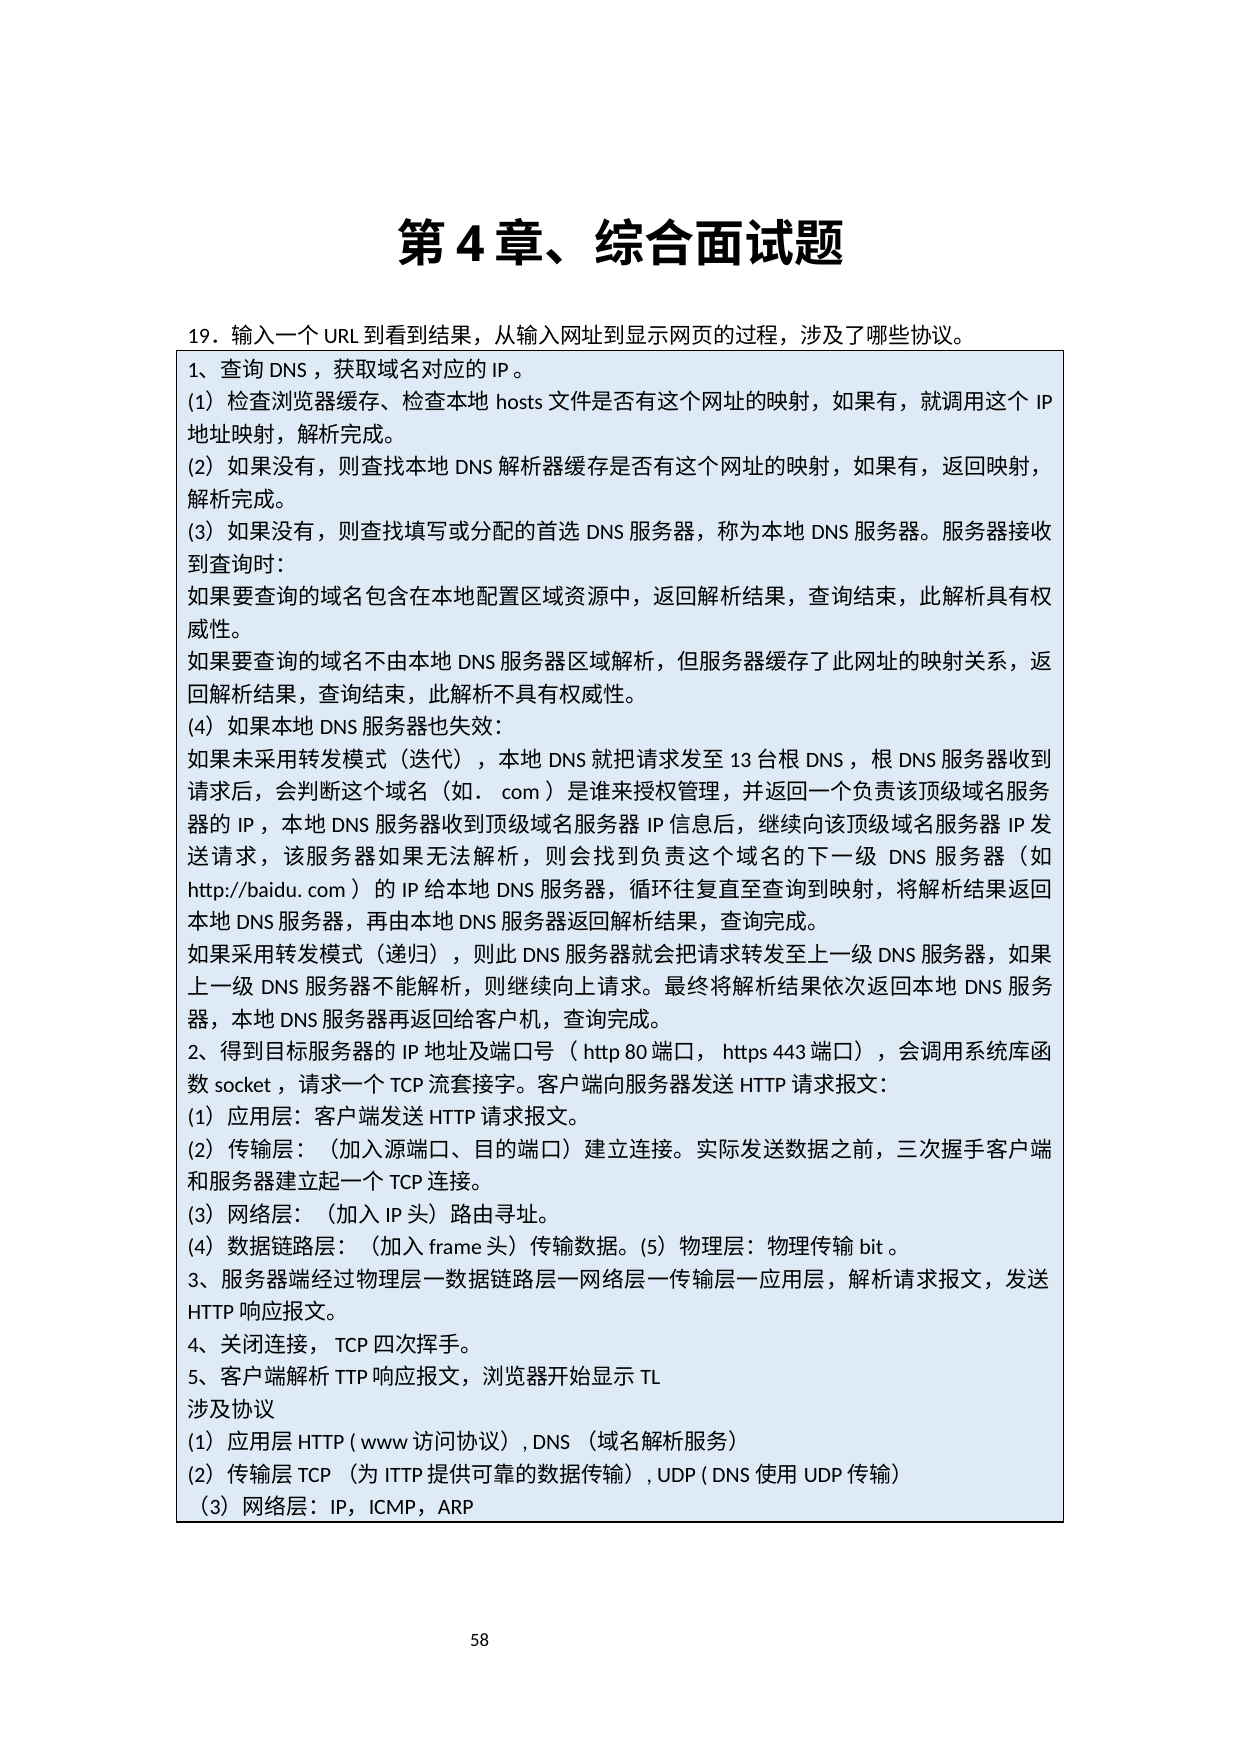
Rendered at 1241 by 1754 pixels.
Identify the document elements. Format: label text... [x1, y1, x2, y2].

table_header 1、查询 DNS ，获取域名对应的 IP 。 (1）检査浏览器缓存、检查本地 hosts 文件是否有这个网址的映射，如果有，就调用这个 IP 地址映射，解析完成。 (2）如果没有，则査找本地 DNS 解析器缓存是否有这个网址的映射，如果有，返回映射，解析完成。 (3）如果没有，则查找填写或分配的首选 DNS 服务器，称为本地 DNS 服务器。服务器接收到査询时： 如果要查询的域名包含在本地配置区域资源中，返回解析结果，查询结束，此解析具有权威性。 如果要查询的域名不由本地 DNS 服务器区域解析，但服务器缓存了此网址的映射关系，返回解析结果，查询结束，此解析不具有权威性。 (4）如果本地 DNS 服务器也失效： 如果未采用转发模式（迭代），本地 DNS 就把请求发至13台根 DNS ，根 DNS 服务器收到请求后，会判断这个域名（如． com ）是谁来授权管理，并返回一个负责该顶级域名服务器的 IP ，本地 DNS 服务器收到顶级域名服务器 IP 信息后，继续向该顶级域名服务器 IP 发送请求，该服务器如果无法解析，则会找到负责这个域名的下一级 DNS 服务器（如http://baidu. com ）的 IP 给本地 DNS 服务器，循环往复直至查询到映射，将解析结果返回本地 DNS 服务器，再由本地 DNS 服务器返回解析结果，查询完成。 如果采用转发模式（递归），则此 DNS 服务器就会把请求转发至上一级 DNS 服务器，如果上一级 DNS 服务器不能解析，则继续向上请求。最终将解析结果依次返回本地 DNS 服务器，本地 DNS 服务器再返回给客户机，查询完成。 2、得到目标服务器的 IP 地址及端口号（ http 80端口， https 443端口），会调用系统库函数 socket ，请求一个 TCP 流套接字。客户端向服务器发送 HTTP 请求报文： (1）应用层：客户端发送 HTTP 请求报文。 (2）传输层：（加入源端口、目的端口）建立连接。实际发送数据之前，三次握手客户端和服务器建立起一个 TCP 连接。 (3）网络层：（加入 IP 头）路由寻址。 (4）数据链路层：（加入 frame 头）传输数据。(5）物理层：物理传输 bit 。 3、服务器端经过物理层一数据链路层一网络层一传输层一应用层，解析请求报文，发送 HTTP 响应报文。 4、关闭连接， TCP 四次挥手。 5、客户端解析 TTP 响应报文，浏览器开始显示 TL 涉及协议 (1）应用层 HTTP ( www 访问协议）, DNS （域名解析服务） (2）传输层 TCP （为 ITTP 提供可靠的数据传输）, UDP ( DNS 使用 UDP 传输） （3）网络层：IP，ICMP，ARP [177, 351, 1063, 1521]
list 19．输入一个URL到看到结果，从输入网址到显示网页的过程，涉及了哪些协议。 [187, 318, 1053, 350]
subtitle 第4章、综合面试题 [187, 191, 1053, 289]
